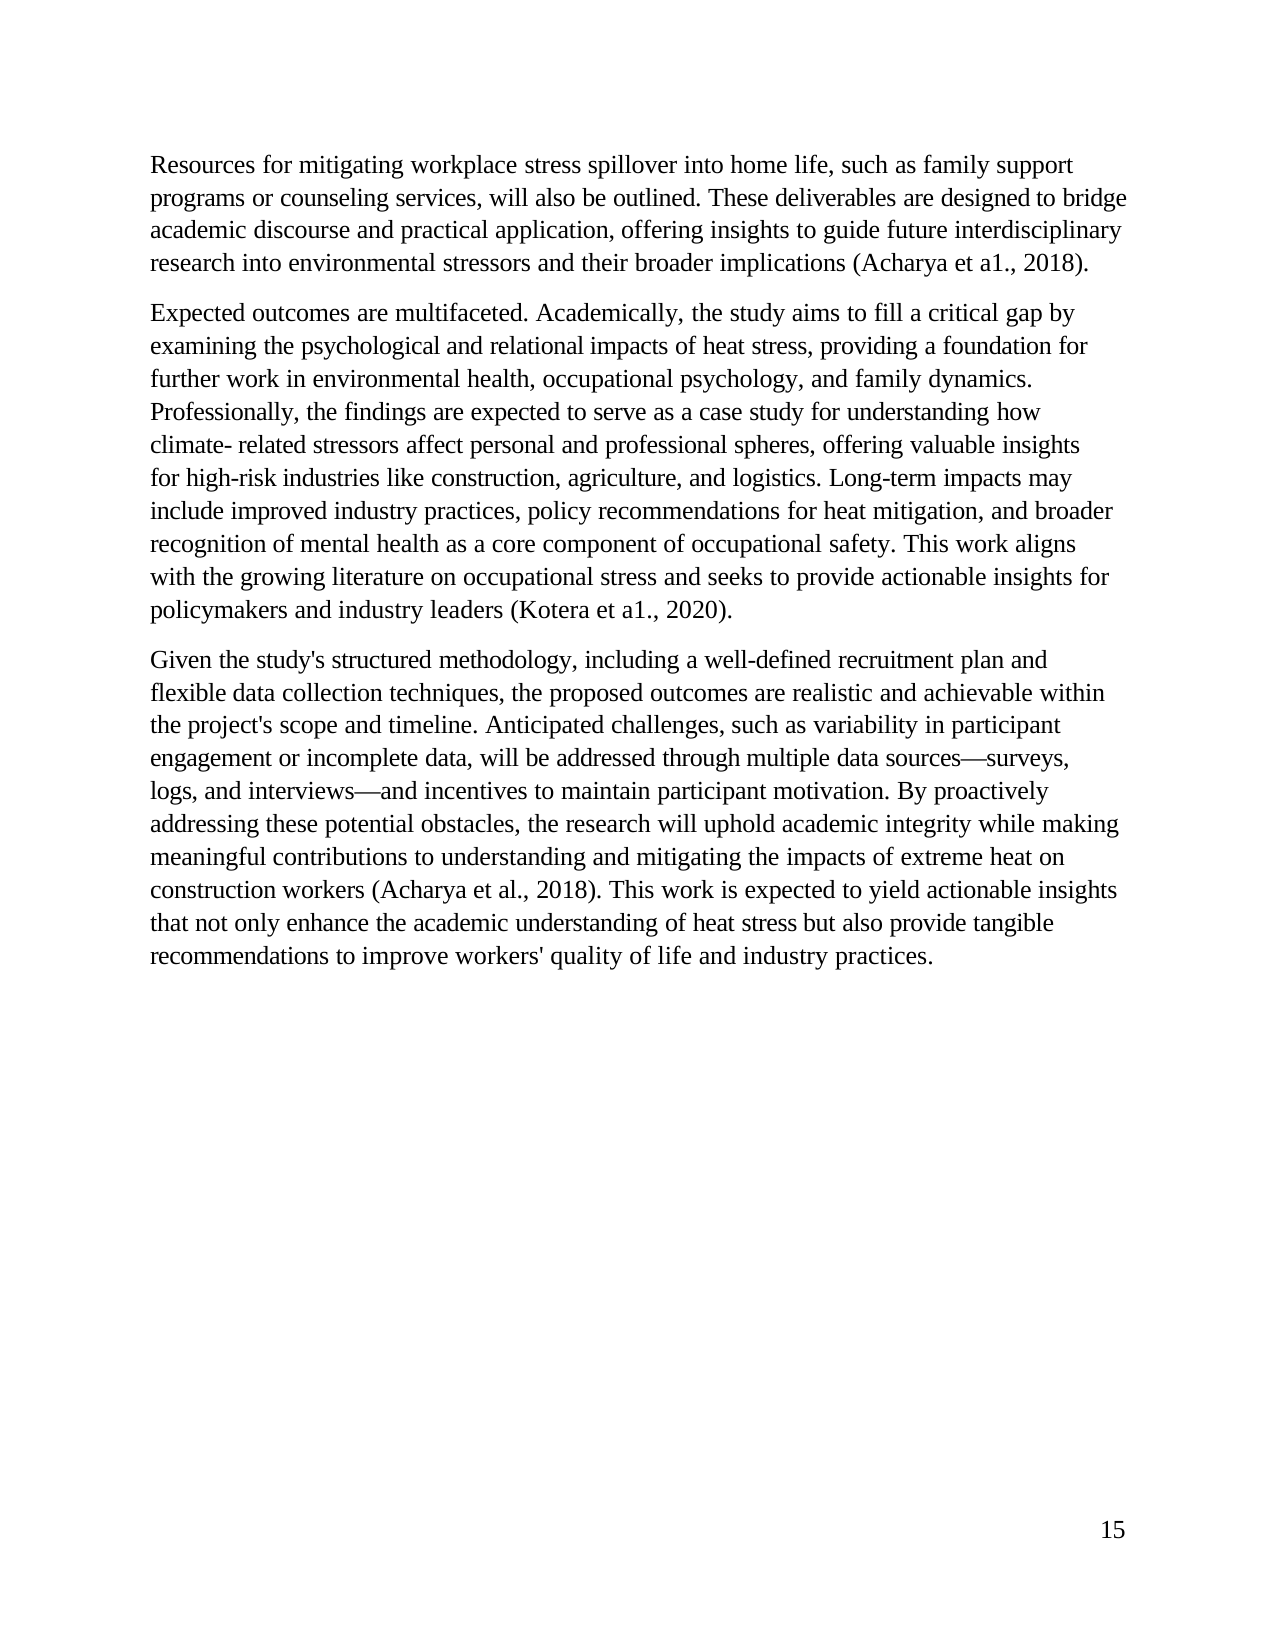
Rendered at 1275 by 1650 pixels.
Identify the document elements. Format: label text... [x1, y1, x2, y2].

text Given the study's structured methodology, including a well-defined recruitment plan and flexible data collection techniques, the proposed outcomes are realistic and achievable within the project's scope and timeline. Anticipated challenges, such as variability in participant engagement or incomplete data, will be addressed through multiple data sources—surveys, logs, and interviews—and incentives to maintain participant motivation. By proactively addressing these potential obstacles, the research will uphold academic integrity while making meaningful contributions to understanding and mitigating the impacts of extreme heat on construction workers (Acharya et al., 2018). This work is expected to yield actionable insights that not only enhance the academic understanding of heat stress but also provide tangible recommendations to improve workers' quality of life and industry practices. [150, 644, 1124, 970]
text Professionally, the findings are expected to serve as a case study for understanding how climate- related stressors affect personal and professional spheres, offering valuable insights for high-risk industries like construction, agriculture, and logistics. Long-term impacts may include improved industry practices, policy recommendations for heat mitigation, and broader recognition of mental health as a core component of occupational safety. This work aligns with the growing literature on occupational stress and seeks to provide actionable insights for policymakers and industry leaders (Kotera et a1., 2020). [150, 396, 1116, 624]
text Expected outcomes are multifaceted. Academically, the study aims to fill a critical gap by examining the psychological and relational impacts of heat stress, providing a foundation for further work in environmental health, occupational psychology, and family dynamics. [150, 297, 1137, 393]
text Resources for mitigating workplace stress spillover into home life, such as family support programs or counseling services, will also be outlined. These deliverables are designed to bridge academic discourse and practical application, offering insights to guide future interdisciplinary research into environmental stressors and their broader implications (Acharya et a1., 2018). [150, 149, 1137, 277]
